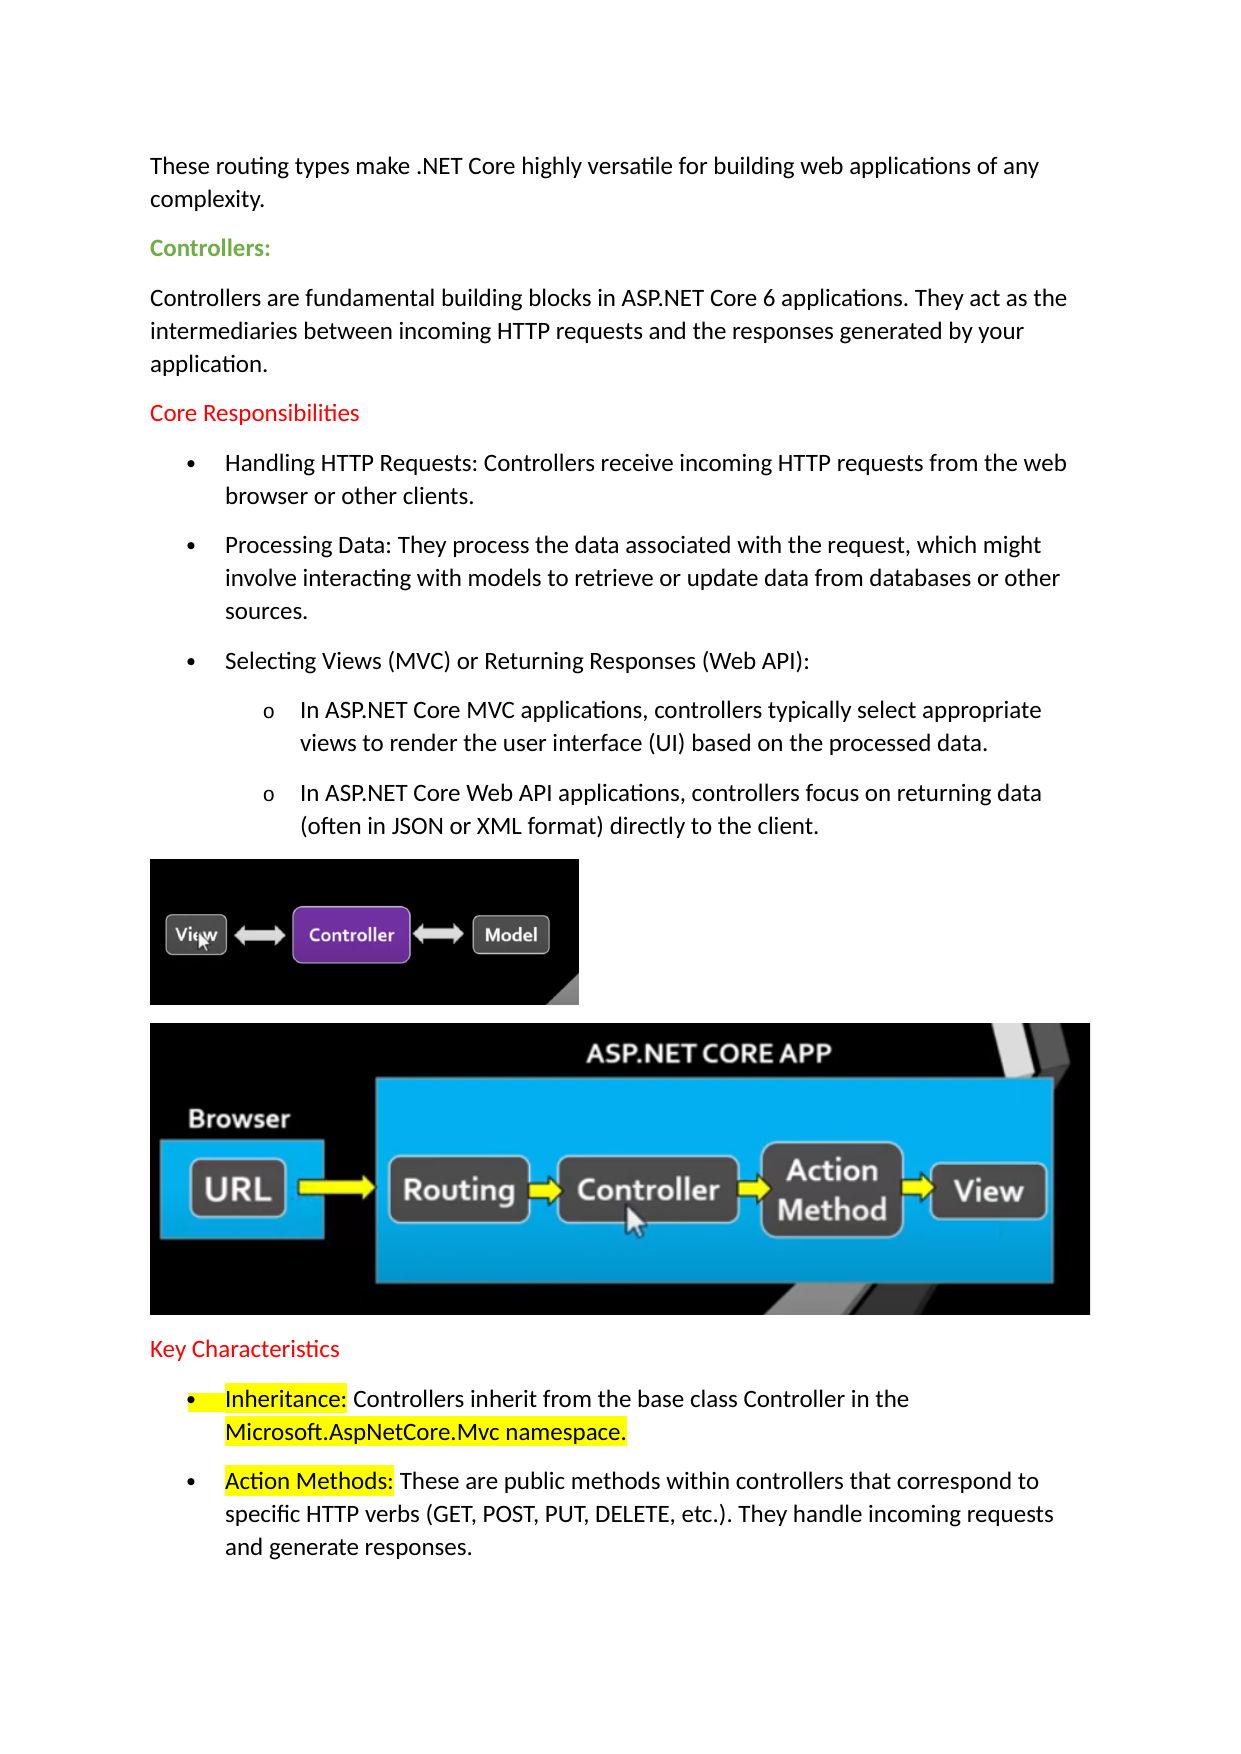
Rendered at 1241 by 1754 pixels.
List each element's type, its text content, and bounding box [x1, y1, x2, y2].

text Controllers: [150, 232, 1090, 263]
list Selecting Views (MVC) or Returning Responses (Web API): [187, 645, 1090, 676]
list Inheritance: Controllers inherit from the base class Controller in the Microsoft.AspNetCore.Mvc namespace. [187, 1383, 1090, 1446]
text Controllers are fundamental building blocks in ASP.NET Core 6 applications. They act as the intermediaries between incoming HTTP requests and the responses generated by your application. [150, 282, 1090, 378]
text Key Characteristics [150, 1333, 1090, 1364]
picture [150, 1023, 1091, 1315]
text Core Responsibilities [150, 397, 1090, 428]
list Processing Data: They process the data associated with the request, which might involve interacting with models to retrieve or update data from databases or other sources. [187, 529, 1090, 626]
list Handling HTTP Requests: Controllers receive incoming HTTP requests from the web browser or other clients. [187, 447, 1090, 511]
text These routing types make .NET Core highly versatile for building web applications of any complexity. [150, 150, 1090, 213]
list In ASP.NET Core Web API applications, controllers focus on returning data (often in JSON or XML format) directly to the client. [262, 777, 1090, 841]
list Action Methods: These are public methods within controllers that correspond to specific HTTP verbs (GET, POST, PUT, DELETE, etc.). They handle incoming requests and generate responses. [187, 1465, 1090, 1562]
list In ASP.NET Core MVC applications, controllers typically select appropriate views to render the user interface (UI) based on the processed data. [262, 694, 1090, 758]
picture [150, 859, 579, 1005]
